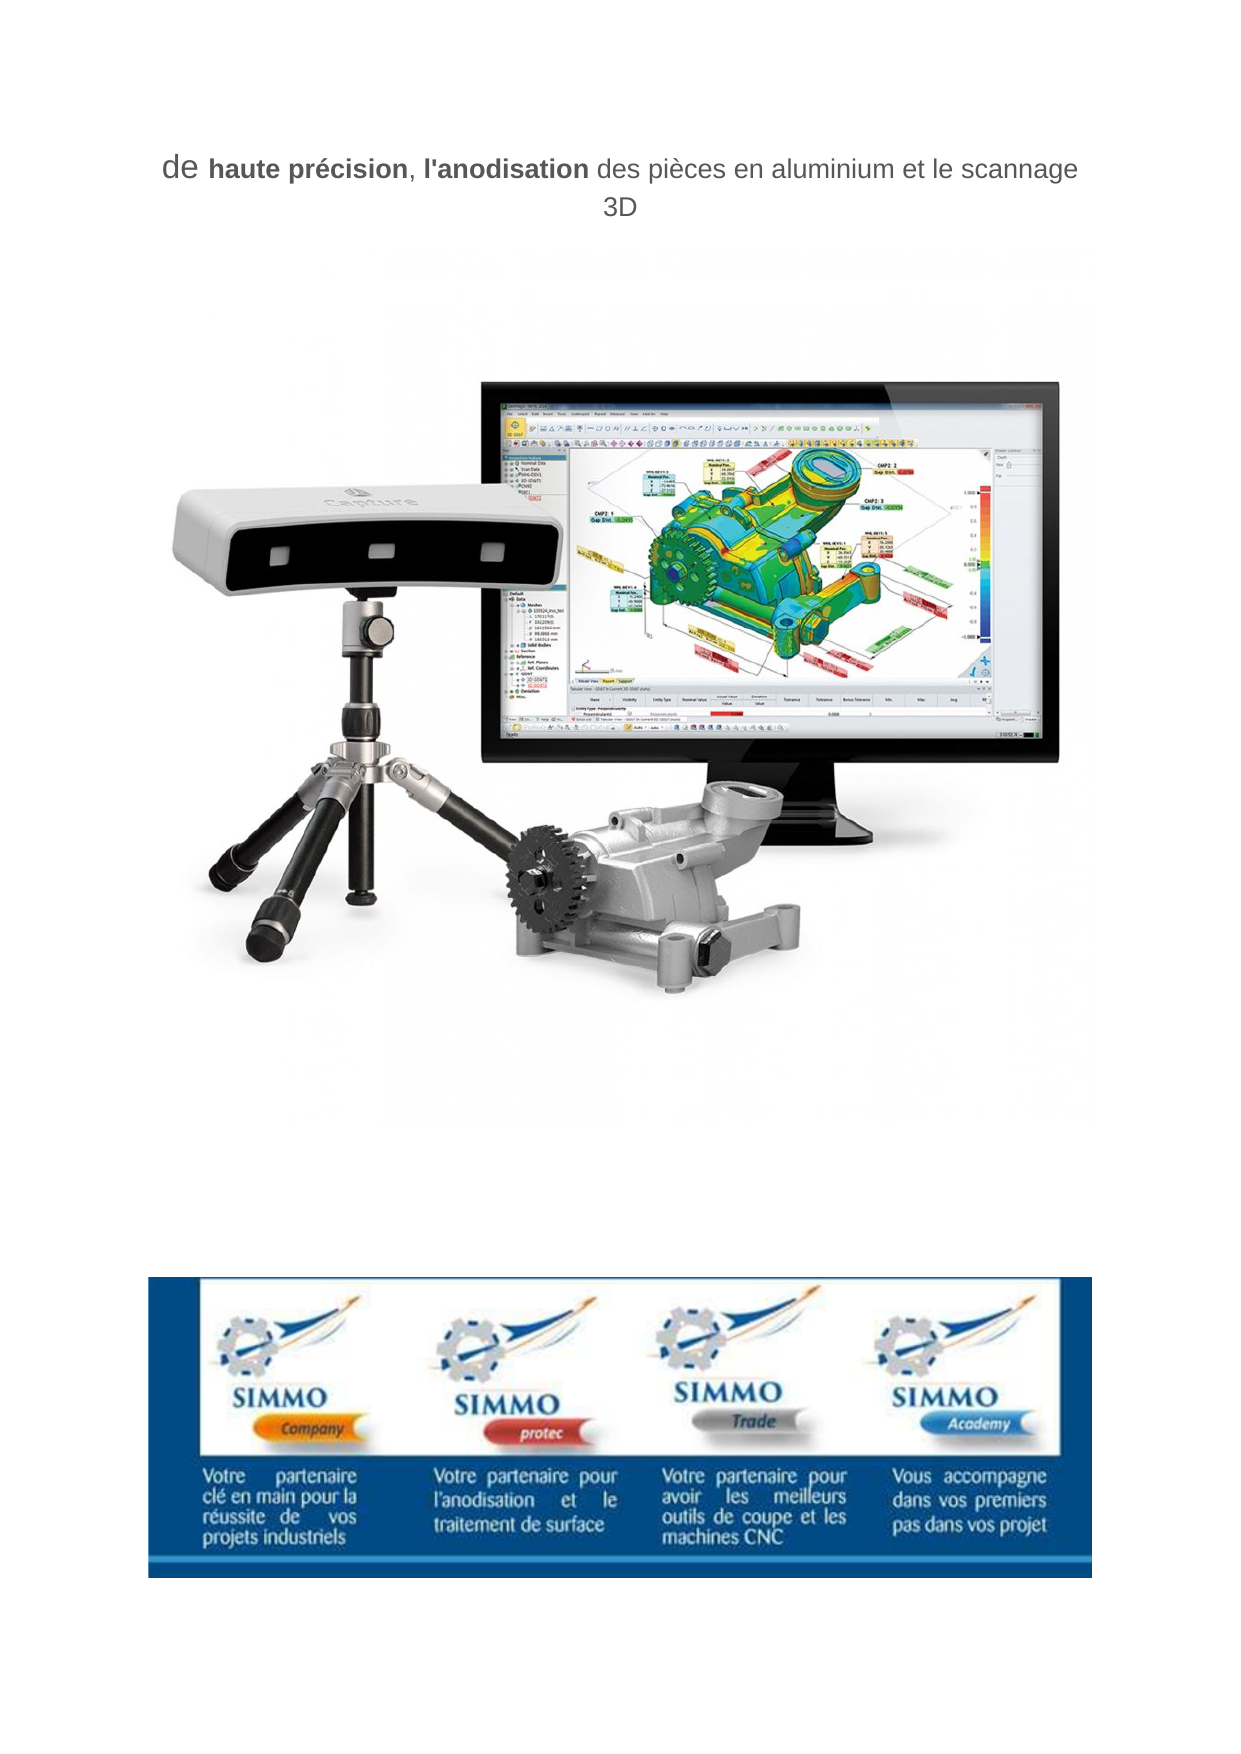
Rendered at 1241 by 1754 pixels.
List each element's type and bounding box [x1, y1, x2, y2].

picture [148, 1277, 1092, 1578]
text [148, 148, 1093, 222]
picture [147, 247, 1093, 1123]
